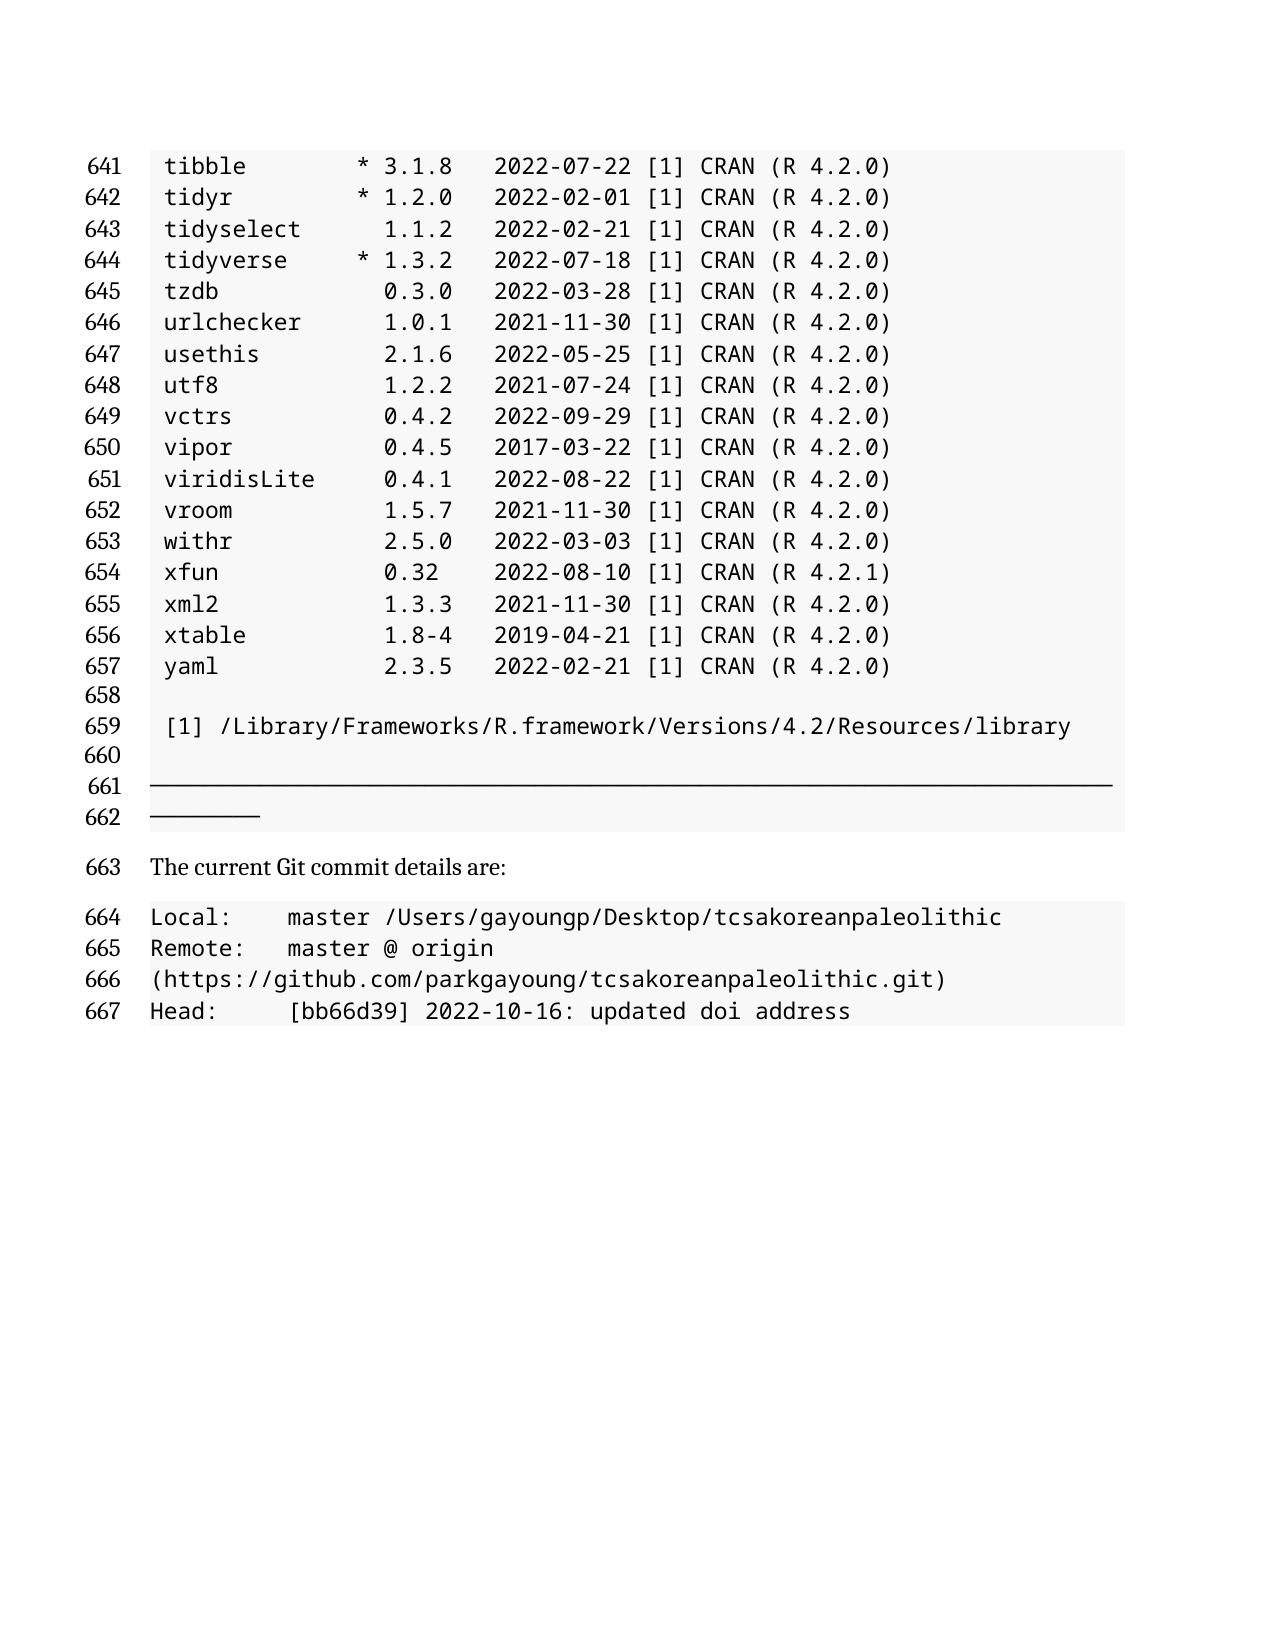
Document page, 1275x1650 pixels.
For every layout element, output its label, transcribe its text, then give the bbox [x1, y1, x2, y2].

text Local: master /Users/gayoungp/Desktop/tcsakoreanpaleolithic Remote: master @ origin (https://github.com/parkgayoung/tcsakoreanpaleolithic.git) Head: [bb66d39] 2022-10-16: updated doi address [150, 901, 1125, 1026]
text The current Git commit details are: [150, 853, 1125, 882]
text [150, 150, 1125, 832]
